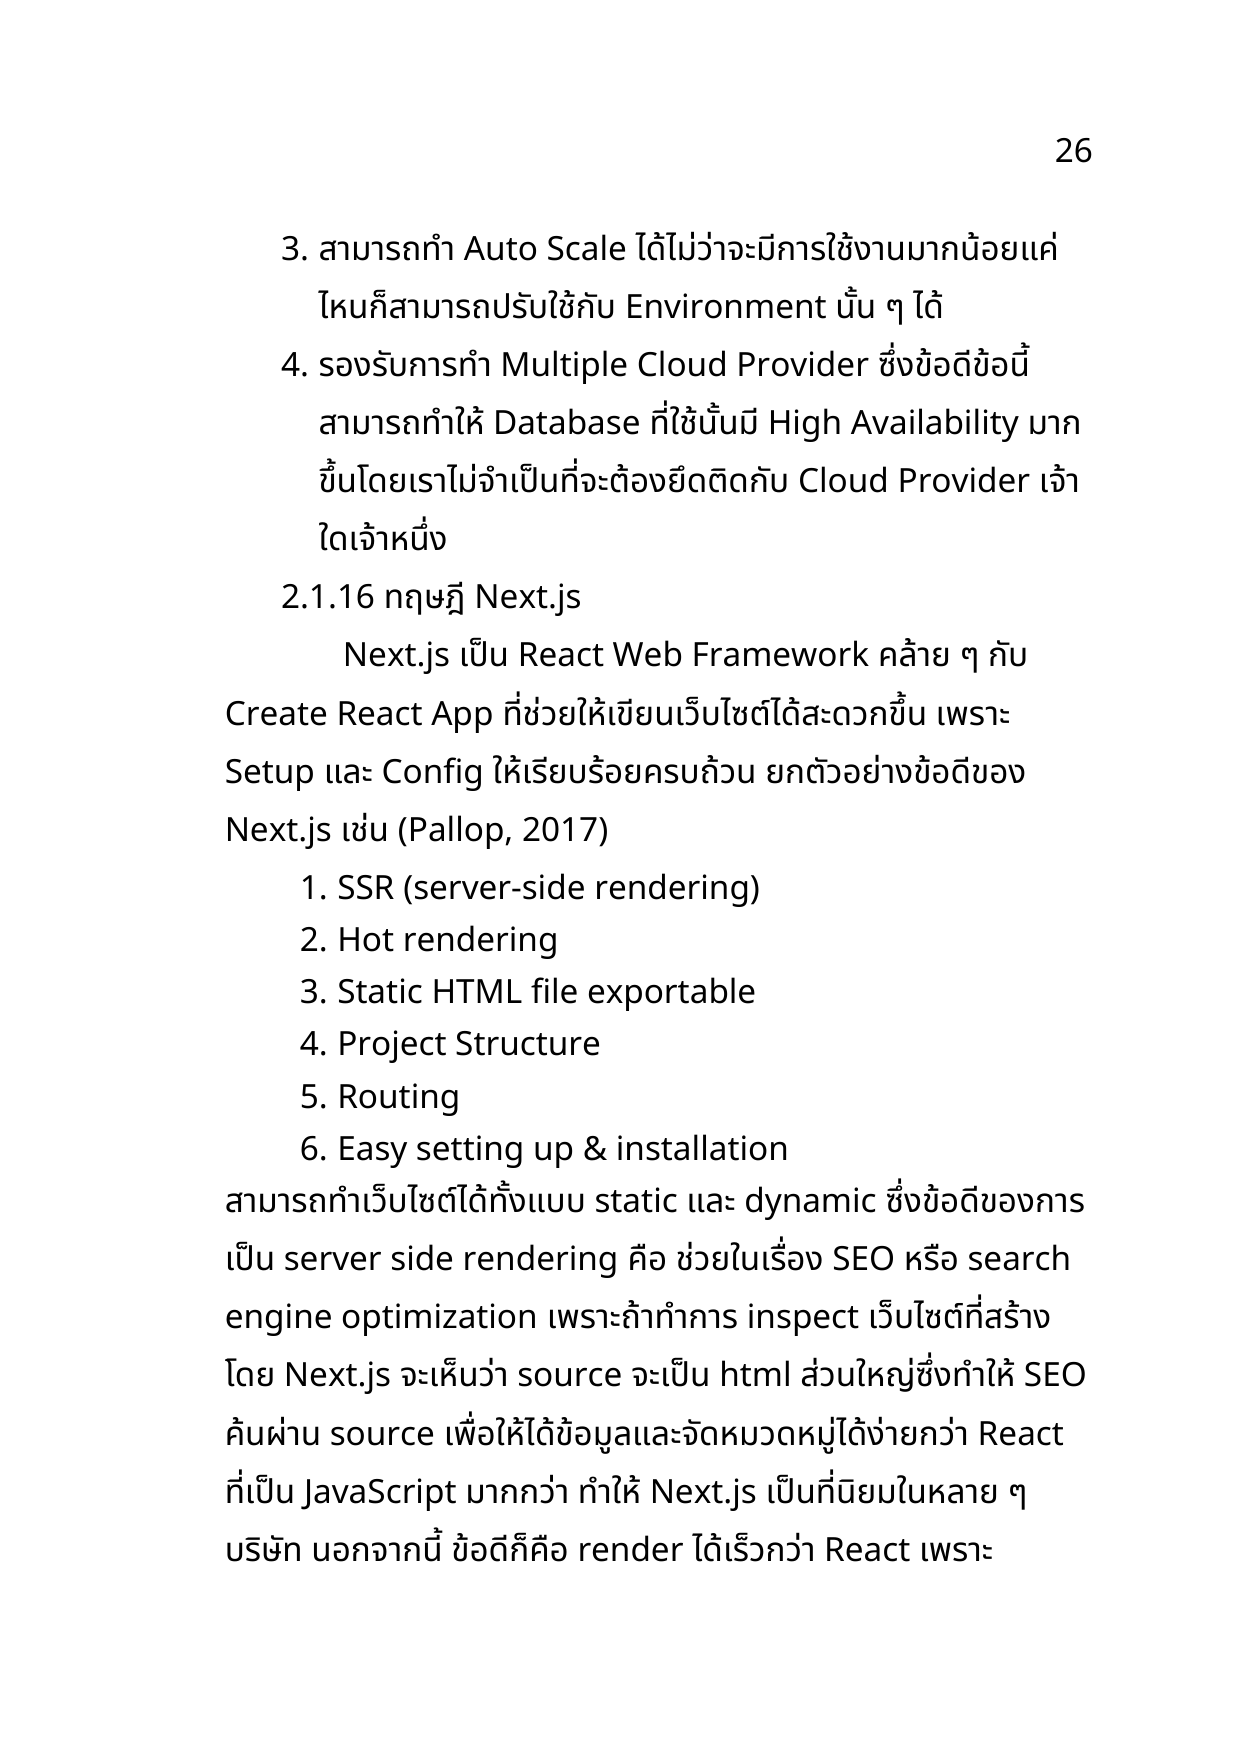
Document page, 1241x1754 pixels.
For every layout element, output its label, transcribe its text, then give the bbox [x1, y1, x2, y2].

list รองรับการทำ Multiple Cloud Provider ซึ่งข้อดีข้อนี้สามารถทำให้ Database ที่ใช้นั้นมี High Availability มากขึ้นโดยเราไม่จำเป็นที่จะต้องยึดติดกับ Cloud Provider เจ้าใดเจ้าหนึ่ง [281, 341, 1092, 566]
list Hot rendering [299, 916, 1092, 961]
list Routing [299, 1072, 1092, 1118]
text 2.1.16 ทฤษฎี Next.js [224, 573, 1092, 624]
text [224, 1177, 1092, 1576]
list Project Structure [299, 1020, 1092, 1066]
list สามารถทำ Auto Scale ได้ไม่ว่าจะมีการใช้งานมากน้อยแค่ไหนก็สามารถปรับใช้กับ Environment นั้น ๆ ได้ [281, 224, 1092, 333]
list SSR (server-side rendering) [299, 864, 1092, 909]
list Easy setting up & installation [299, 1124, 1092, 1170]
text Next.js เป็น React Web Framework คล้าย ๆ กับ Create React App ที่ช่วยให้เขียนเว็บไซต์ได้สะดวกขึ้น เพราะ Setup และ Config ให้เรียบร้อยครบถ้วน ยกตัวอย่างข้อดีของ Next.js เช่น [224, 631, 1092, 856]
list Static HTML file exportable [299, 968, 1092, 1013]
